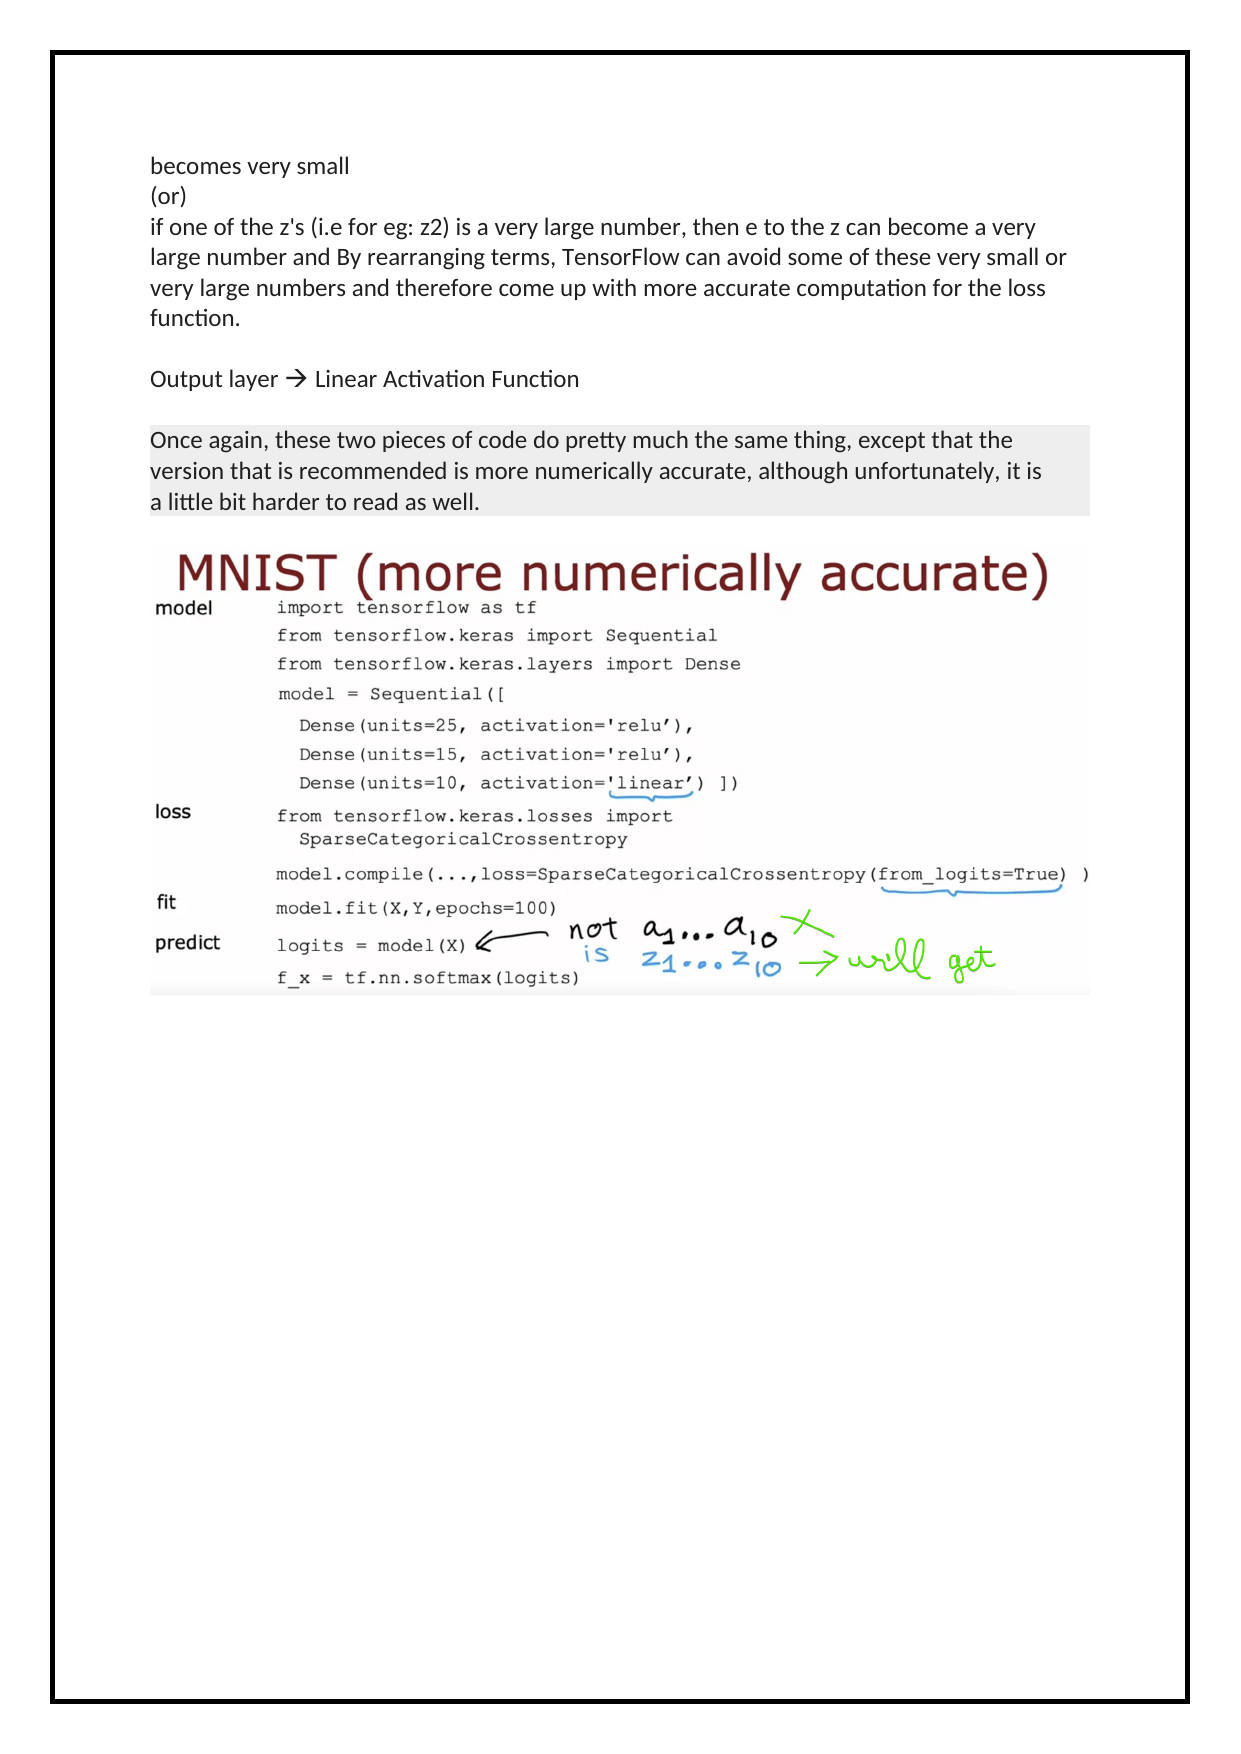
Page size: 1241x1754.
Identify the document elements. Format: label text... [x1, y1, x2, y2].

text Output layer Linear Activation Function [150, 364, 1090, 394]
text Once again, these two pieces of code do pretty much the same thing, except that the version that is recommended is more numerically accurate, although unfortunately, it is a little bit harder to read as well. [150, 425, 1090, 516]
picture [150, 546, 1091, 995]
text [150, 150, 1090, 333]
